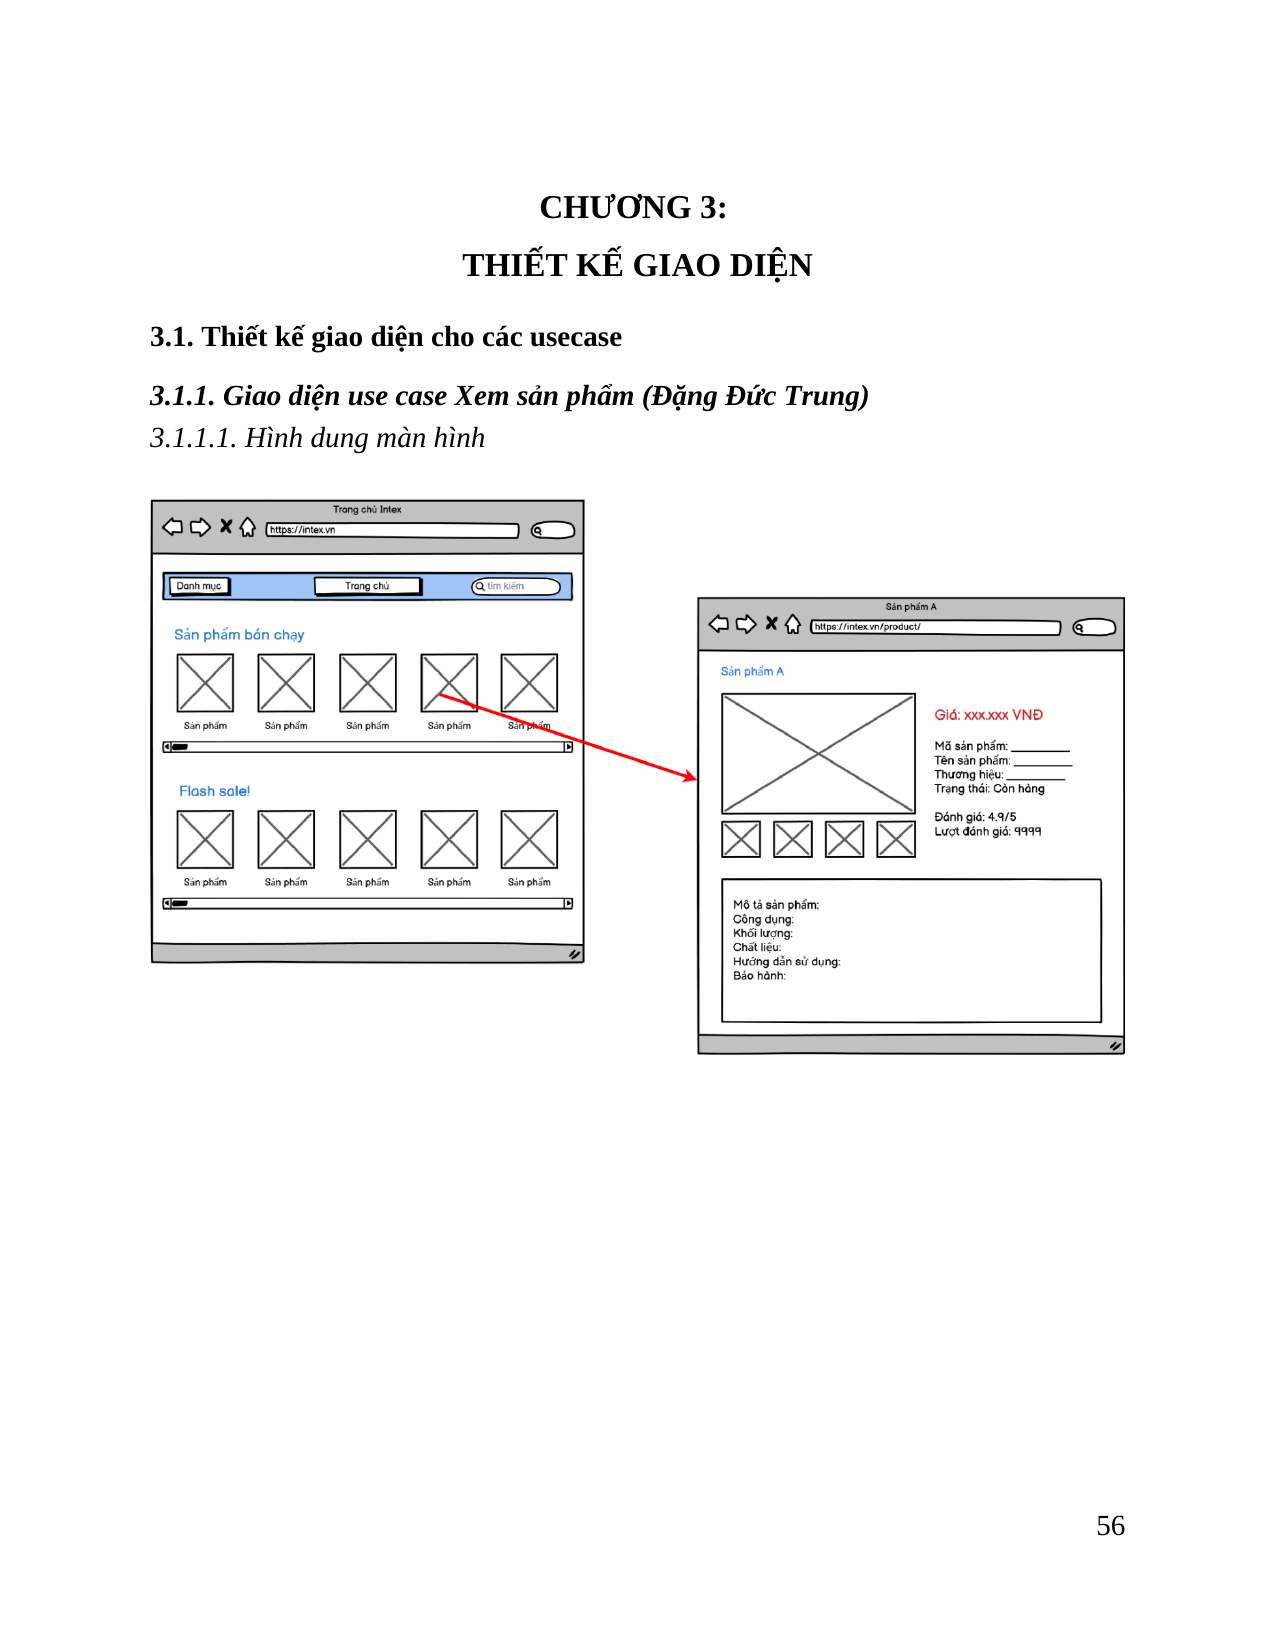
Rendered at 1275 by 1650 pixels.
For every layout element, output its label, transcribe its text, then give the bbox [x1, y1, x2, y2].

subtitle Thiết kế giao diện [150, 187, 1125, 283]
picture [150, 499, 1125, 1055]
subtitle Hình dung màn hình [150, 420, 1125, 453]
subtitle Thiết kế giao diện cho các usecase [150, 319, 1125, 353]
subtitle Giao diện use case Xem sản phẩm (Đặng Đức Trung) [150, 378, 1125, 411]
